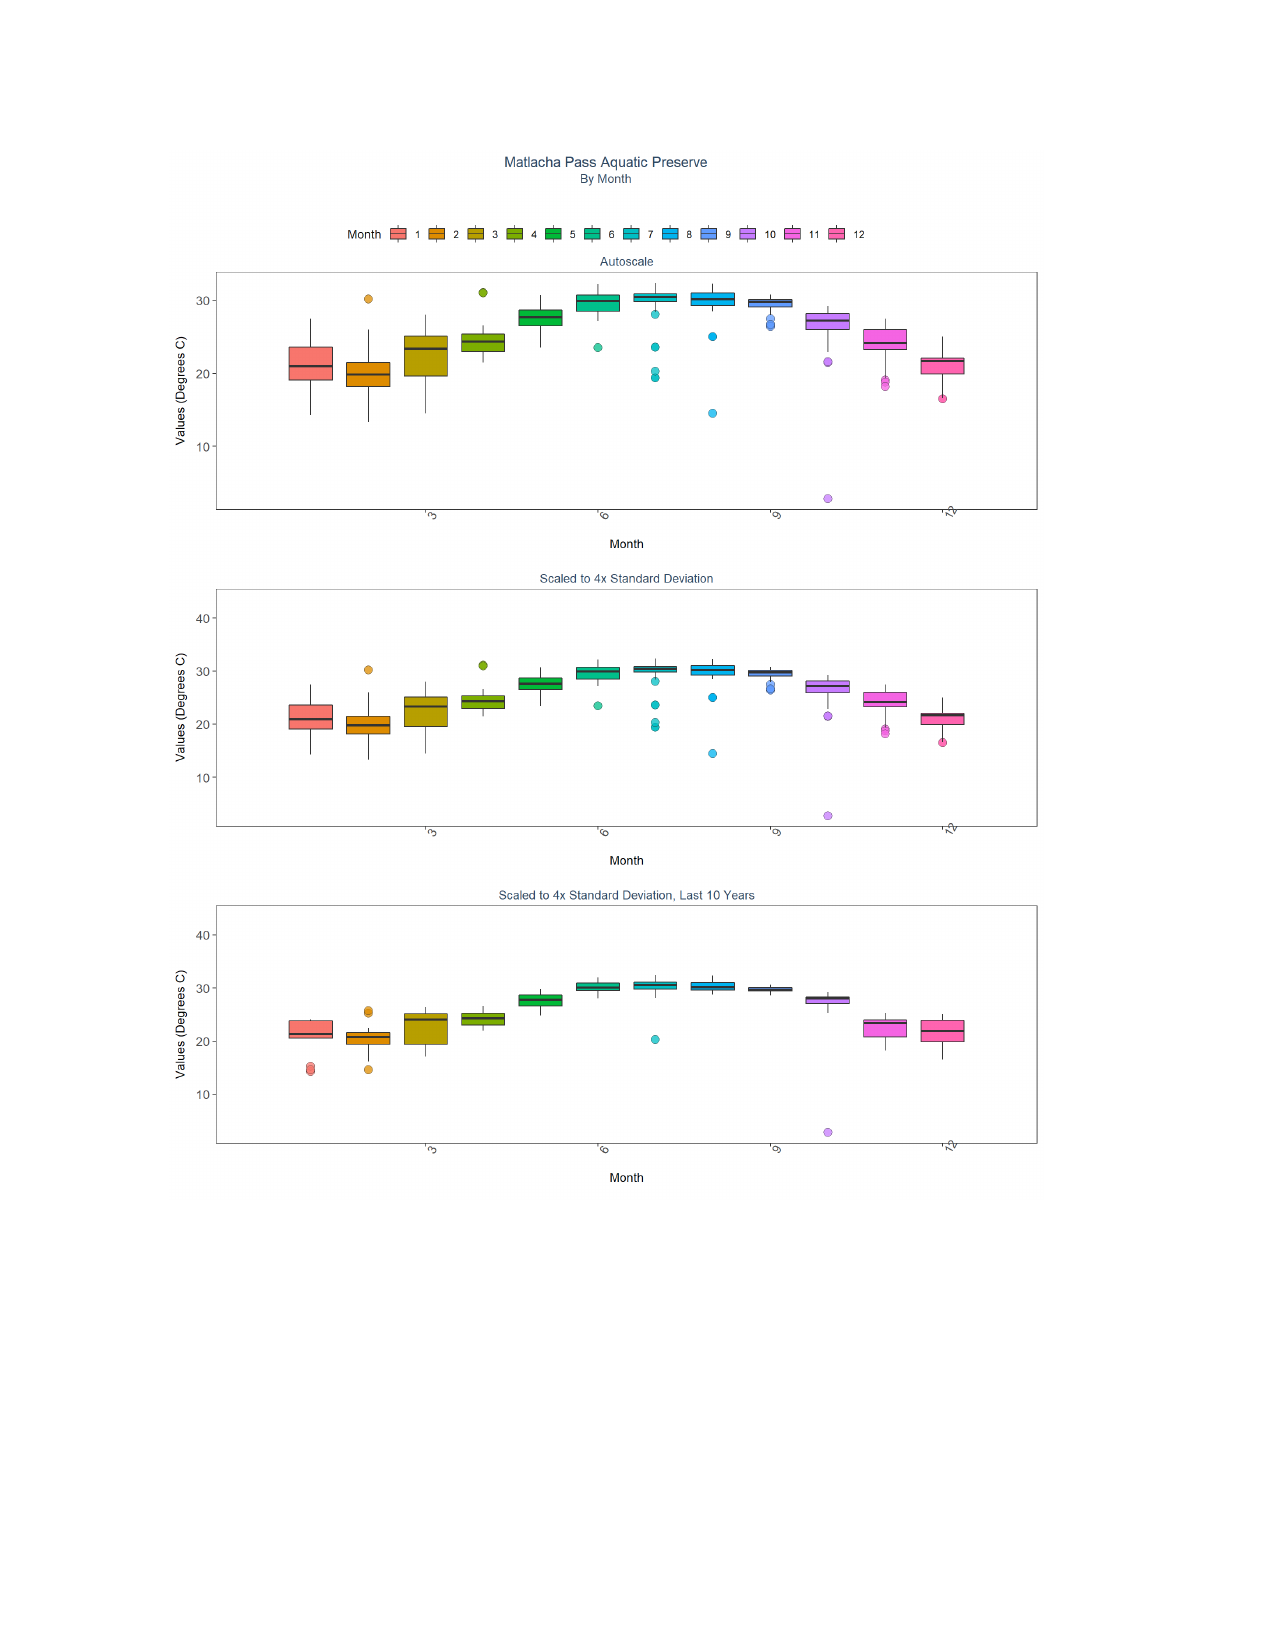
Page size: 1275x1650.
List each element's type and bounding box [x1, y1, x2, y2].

picture [168, 150, 1044, 1200]
